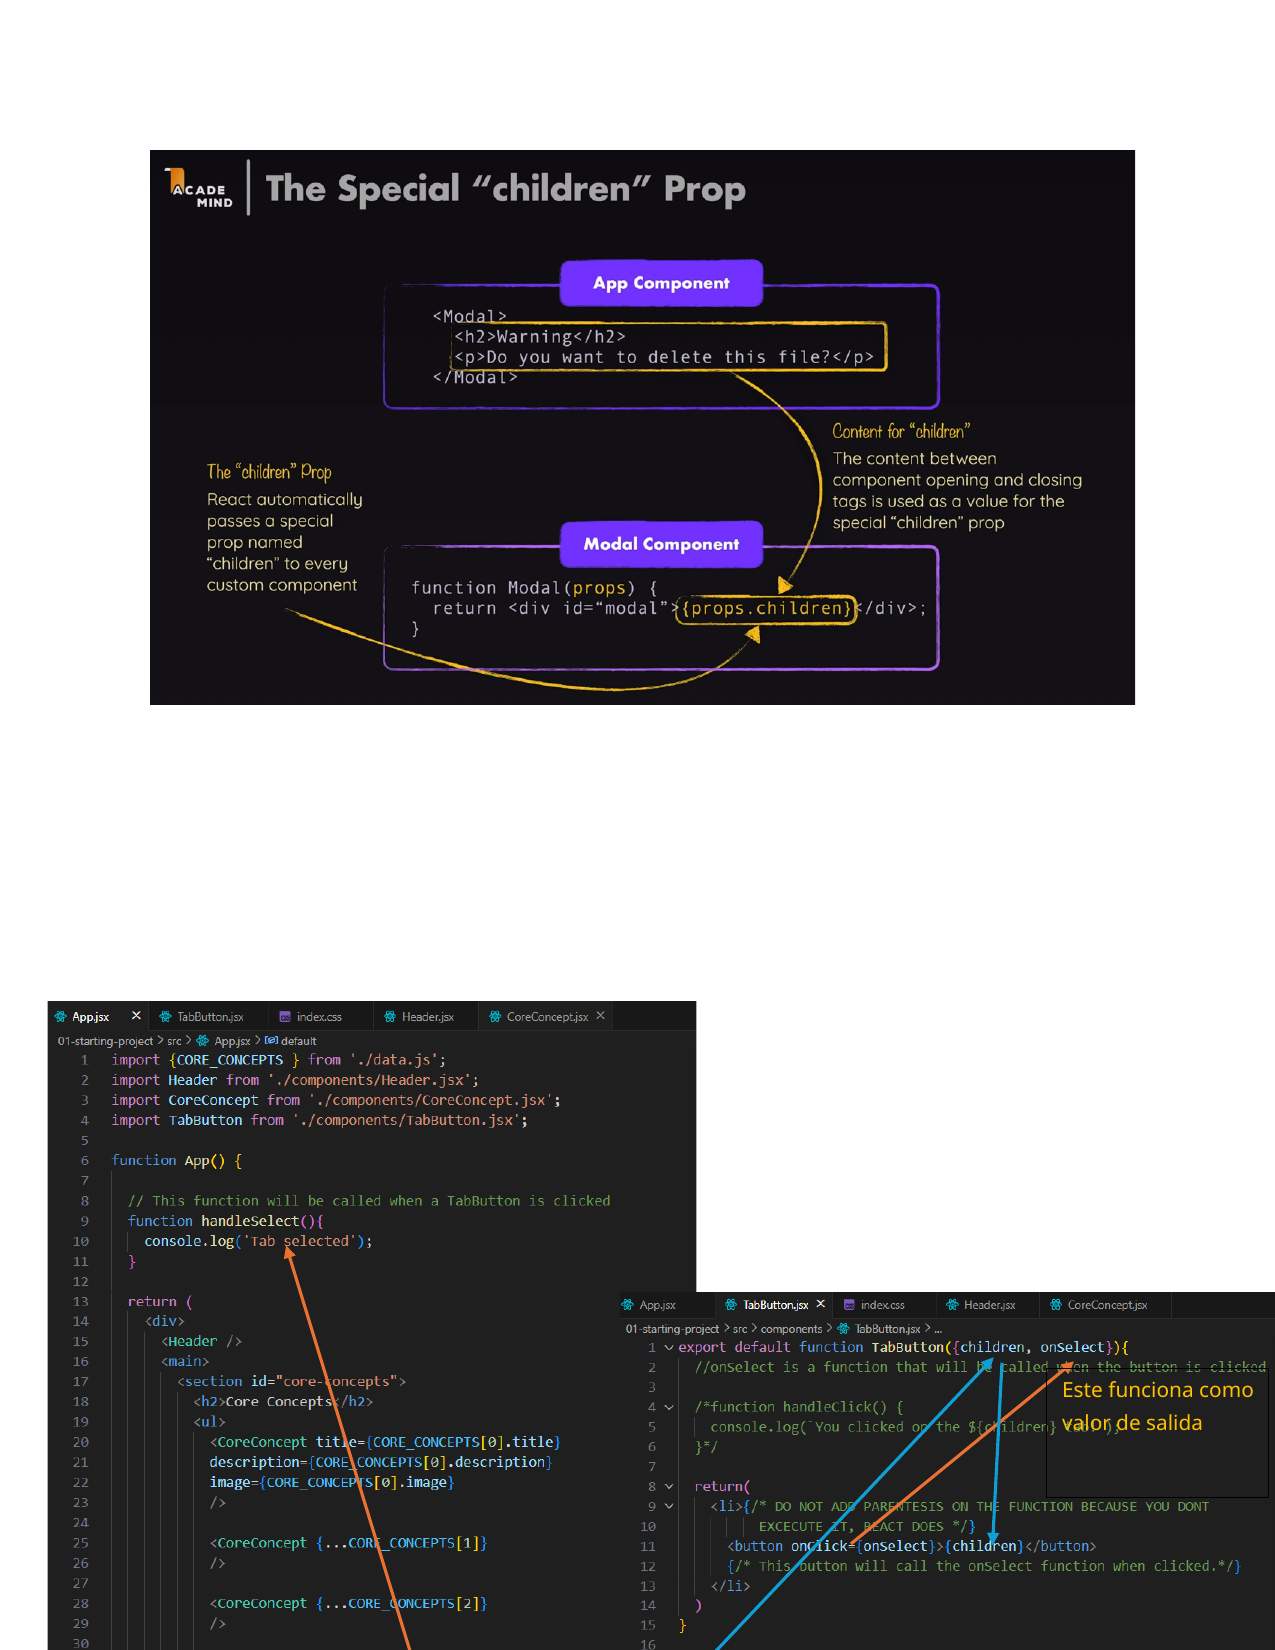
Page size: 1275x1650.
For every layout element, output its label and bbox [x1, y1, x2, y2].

picture [47, 1001, 1275, 1650]
picture [150, 150, 1135, 705]
